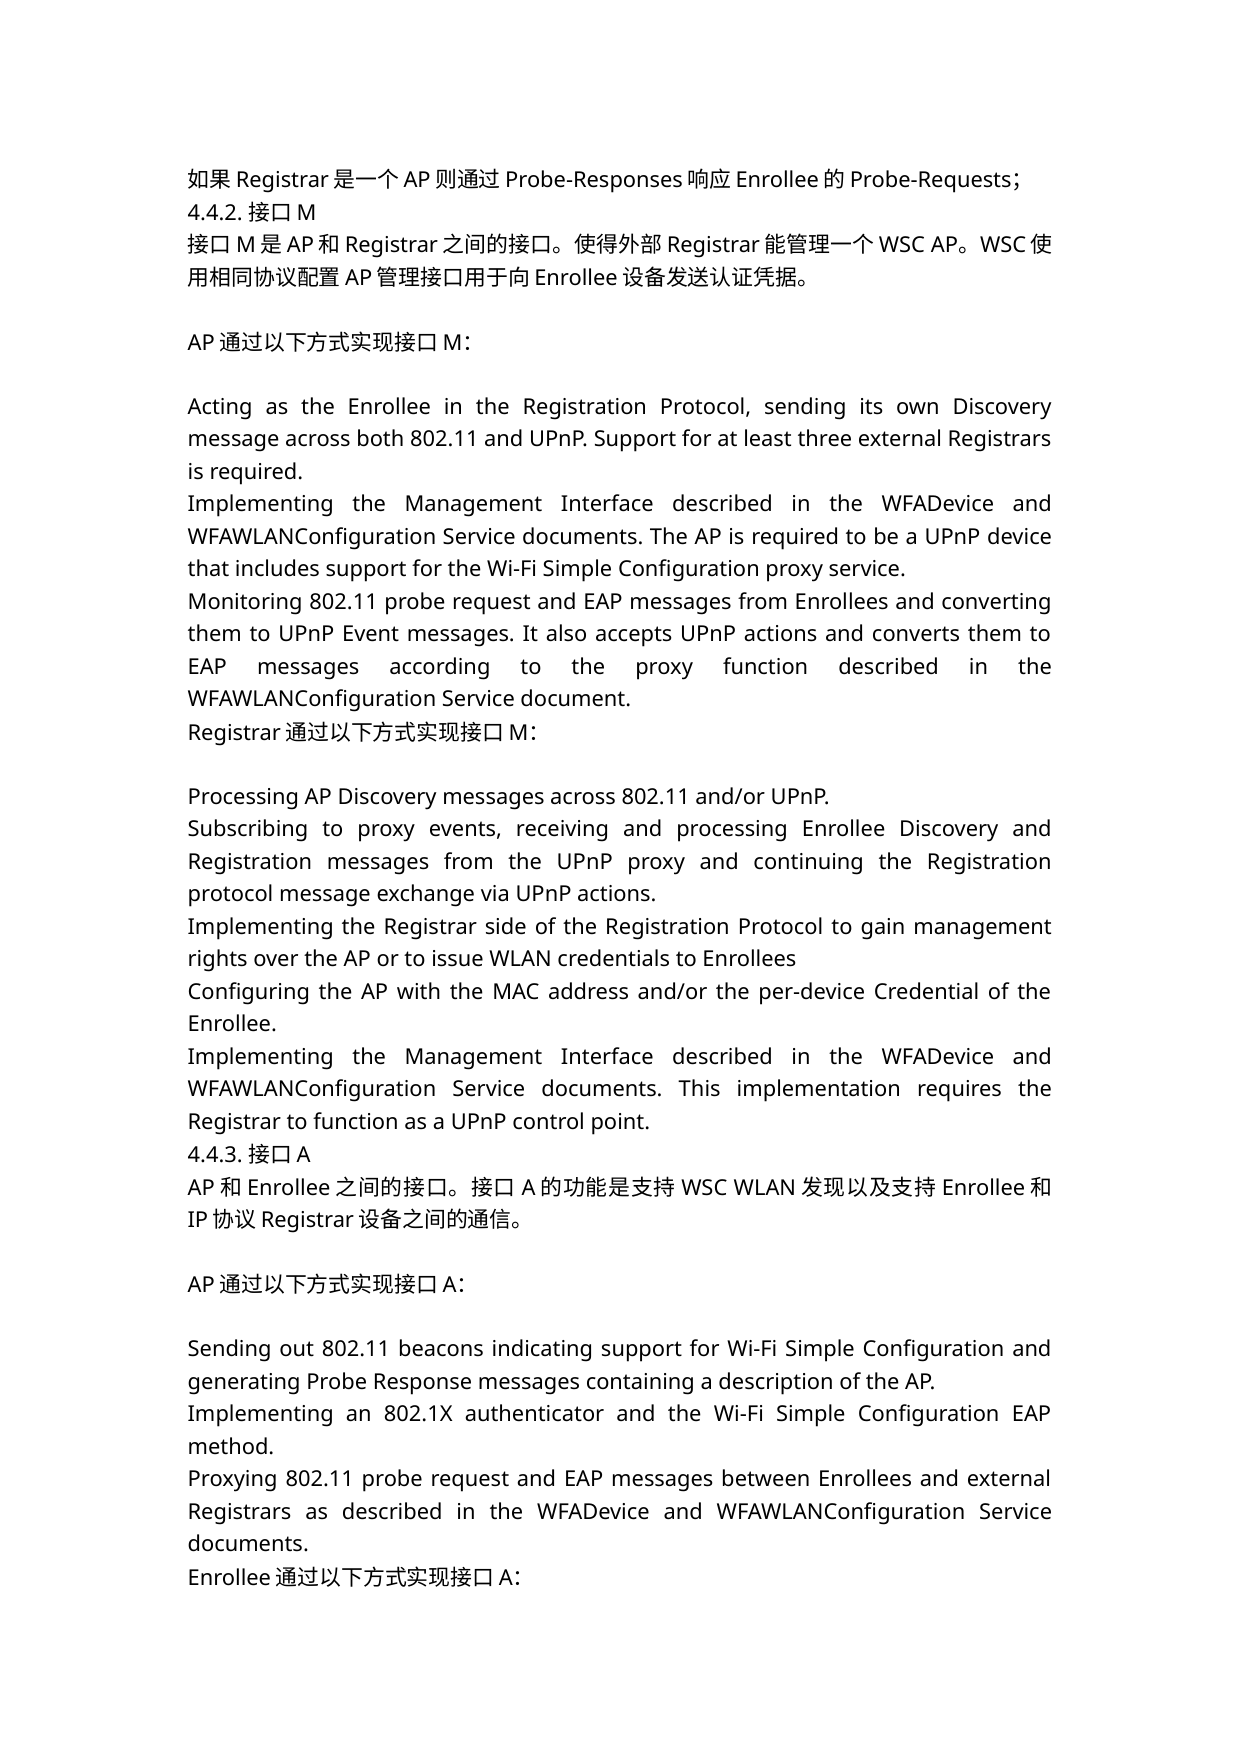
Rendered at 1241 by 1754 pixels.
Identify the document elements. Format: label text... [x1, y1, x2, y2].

text Implementing the Management Interface described in the WFADevice and WFAWLANConfiguration Service documents. The AP is required to be a UPnP device that includes support for the Wi-Fi Simple Configuration proxy service. [187, 487, 1053, 584]
text 4.4.2. 接口M [187, 194, 1053, 227]
text Subscribing to proxy events, receiving and processing Enrollee Discovery and Registration messages from the UPnP proxy and continuing the Registration protocol message exchange via UPnP actions. [187, 812, 1053, 909]
text Implementing an 802.1X authenticator and the Wi-Fi Simple Configuration EAP method. [187, 1397, 1053, 1462]
text 4.4.3. 接口A [187, 1137, 1053, 1169]
text AP和Enrollee之间的接⼝。接口A的功能是支持WSC WLAN发现以及支持Enrollee和IP协议Registrar设备之间的通信。 [187, 1169, 1053, 1234]
text 如果Registrar是一个AP则通过Probe-Responses响应Enrollee的Probe-Requests； [187, 162, 1053, 194]
text Processing AP Discovery messages across 802.11 and/or UPnP. [187, 779, 1053, 812]
text AP通过以下方式实现接口A： [187, 1267, 1053, 1299]
text Acting as the Enrollee in the Registration Protocol, sending its own Discovery message across both 802.11 and UPnP. Support for at least three external Registrars is required. [187, 389, 1053, 487]
text 接口M是AP和Registrar之间的接口。使得外部Registrar能管理⼀个WSC AP。WSC使用相同协议配置AP管理接⼝用于向Enrollee设备发送认证凭据。 [187, 227, 1053, 292]
text Registrar通过以下方式实现接口M： [187, 714, 1053, 747]
text Proxying 802.11 probe request and EAP messages between Enrollees and external Registrars as described in the WFADevice and WFAWLANConfiguration Service documents. [187, 1462, 1053, 1559]
text Implementing the Management Interface described in the WFADevice and WFAWLANConfiguration Service documents. This implementation requires the Registrar to function as a UPnP control point. [187, 1039, 1053, 1137]
text Enrollee通过以下方式实现接口A： [187, 1559, 1053, 1592]
text AP通过以下方式实现接口M： [187, 324, 1053, 357]
text Implementing the Registrar side of the Registration Protocol to gain management rights over the AP or to issue WLAN credentials to Enrollees [187, 909, 1053, 974]
text Sending out 802.11 beacons indicating support for Wi-Fi Simple Configuration and generating Probe Response messages containing a description of the AP. [187, 1332, 1053, 1397]
text Monitoring 802.11 probe request and EAP messages from Enrollees and converting them to UPnP Event messages. It also accepts UPnP actions and converts them to EAP messages according to the proxy function described in the WFAWLANConfiguration Service document. [187, 584, 1053, 714]
text Configuring the AP with the MAC address and/or the per-device Credential of the Enrollee. [187, 974, 1053, 1039]
